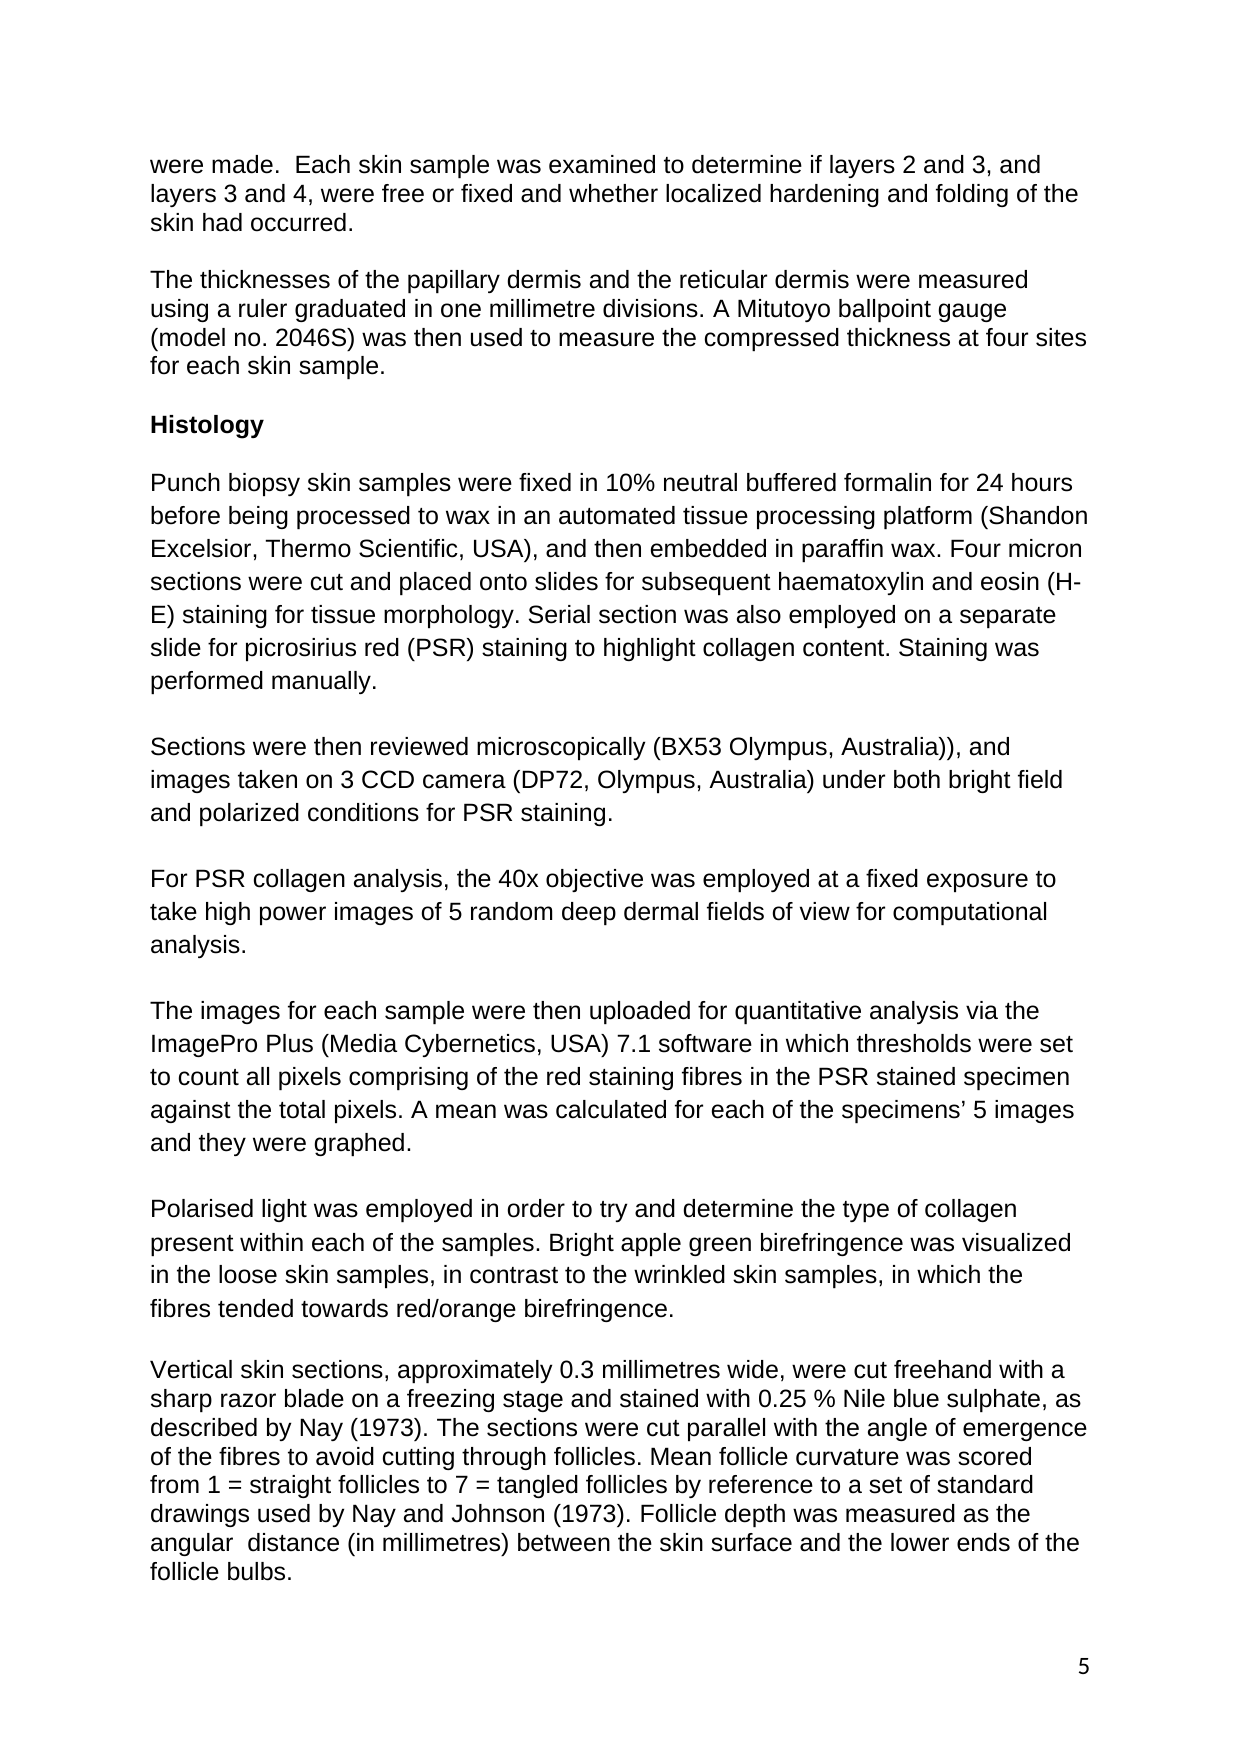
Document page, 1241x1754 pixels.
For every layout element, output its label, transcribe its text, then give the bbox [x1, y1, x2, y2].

text For PSR collagen analysis, the 40x objective was employed at a fixed exposure to take high power images of 5 random deep dermal fields of view for computational analysis. [150, 864, 1090, 959]
text The images for each sample were then uploaded for quantitative analysis via the ImagePro Plus (Media Cybernetics, USA) 7.1 software in which thresholds were set to count all pixels comprising of the red staining fibres in the PSR stained specimen against the total pixels. A mean was calculated for each of the specimens’ 5 images and they were graphed. [150, 996, 1090, 1157]
text Polarised light was employed in order to try and determine the type of collagen present within each of the samples. Bright apple green birefringence was visualized in the loose skin samples, in contrast to the wrinkled skin samples, in which the fibres tended towards red/orange birefringence. [150, 1194, 1090, 1322]
text Punch biopsy skin samples were fixed in 10% neutral buffered formalin for 24 hours before being processed to wax in an automated tissue processing platform (Shandon Excelsior, Thermo Scientific, USA), and then embedded in paraffin wax. Four micron sections were cut and placed onto slides for subsequent haematoxylin and eosin (H-E) staining for tissue morphology. Serial section was also employed on a separate slide for picrosirius red (PSR) staining to highlight collagen content. Staining was performed manually. [150, 468, 1090, 695]
text Histology [150, 411, 1090, 439]
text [150, 150, 1090, 236]
text Sections were then reviewed microscopically (BX53 Olympus, Australia)), and images taken on 3 CCD camera (DP72, Olympus, Australia) under both bright field and polarized conditions for PSR staining. [150, 732, 1090, 827]
text The thicknesses of the papillary dermis and the reticular dermis were measured using a ruler graduated in one millimetre divisions. A Mitutoyo ballpoint gauge (model no. 2046S) was then used to measure the compressed thickness at four sites for each skin sample. [150, 265, 1090, 380]
text Vertical skin sections, approximately 0.3 millimetres wide, were cut freehand with a sharp razor blade on a freezing stage and stained with 0.25 % Nile blue sulphate, as described by Nay (1973). The sections were cut parallel with the angle of emergence of the fibres to avoid cutting through follicles. Mean follicle curvature was scored from 1 = straight follicles to 7 = tangled follicles by reference to a set of standard drawings used by Nay and Johnson (1973). Follicle depth was measured as the angular distance (in millimetres) between the skin surface and the lower ends of the follicle bulbs. [150, 1355, 1090, 1585]
